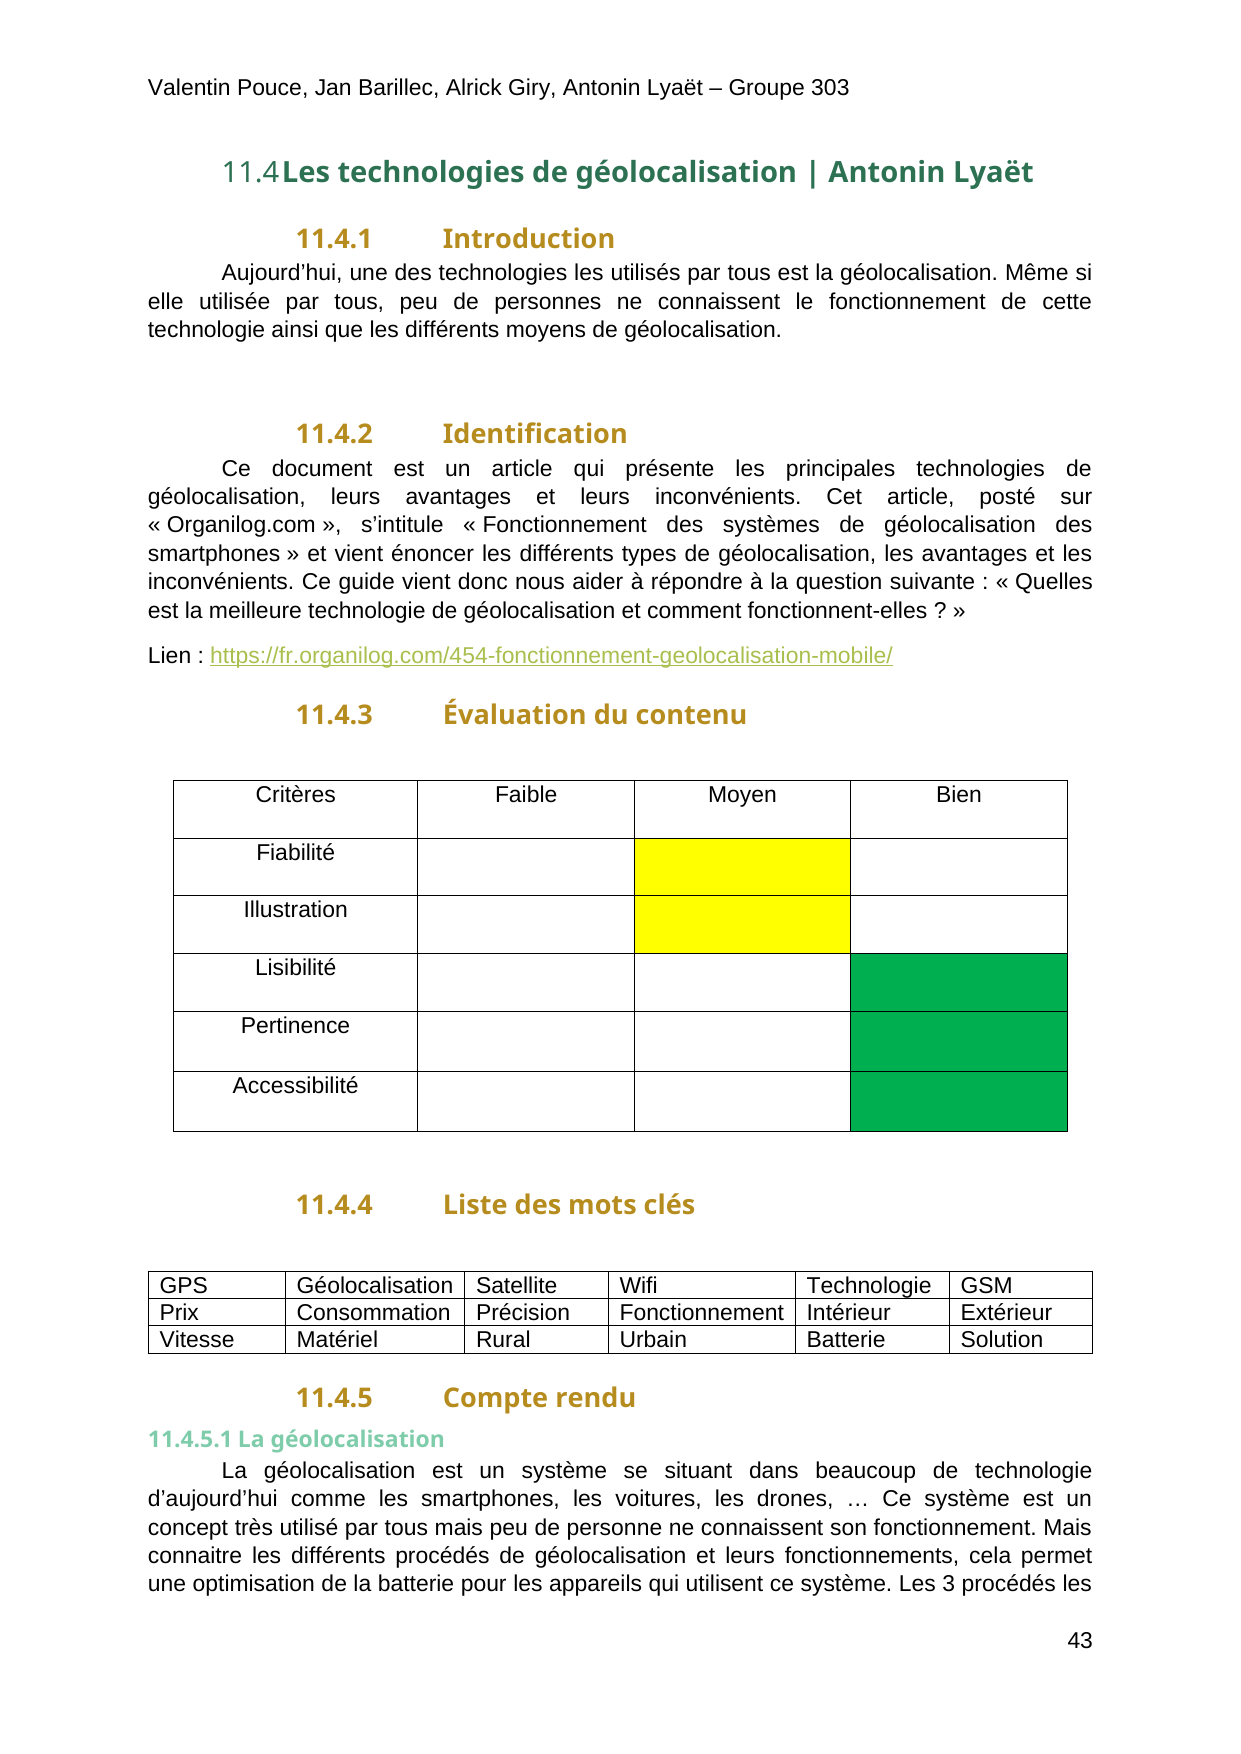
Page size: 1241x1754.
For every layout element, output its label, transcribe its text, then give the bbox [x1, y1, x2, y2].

table_cell Consommation [286, 1299, 464, 1325]
subtitle Introduction [295, 219, 1093, 256]
table_cell Pertinence [174, 1012, 417, 1071]
text Ce document est un article qui présente les principales technologies de géolocalisation, leurs avantages et leurs inconvénients. Cet article, posté sur « Organilog.com », s’intitule « Fonctionnement des systèmes de géolocalisation des smartphones » et vient énoncer les différents types de géolocalisation, les avantages et les inconvénients. Ce guide vient donc nous aider à répondre à la question suivante : « Quelles est la meilleure technologie de géolocalisation et comment fonctionnent-elles ? » [148, 454, 1093, 623]
table_header Satellite [465, 1272, 608, 1298]
table_cell [851, 839, 1067, 895]
table_cell [418, 896, 634, 953]
table_cell Urbain [609, 1326, 795, 1353]
table_header Géolocalisation [286, 1272, 464, 1298]
table_cell Batterie [796, 1326, 949, 1353]
table_cell [635, 1072, 850, 1131]
table_cell Accessibilité [174, 1072, 417, 1131]
table_cell Matériel [286, 1326, 464, 1353]
table_cell [851, 1072, 1067, 1131]
table_cell [418, 954, 634, 1011]
table_cell Intérieur [796, 1299, 949, 1325]
text Lien : https://fr.organilog.com/454-fonctionnement-geolocalisation-mobile/ [148, 642, 1093, 668]
table_cell [635, 839, 850, 895]
table_cell [635, 954, 850, 1011]
table_header GSM [950, 1272, 1092, 1298]
subtitle Les technologies de géolocalisation | Antonin Lyaët [221, 152, 1093, 191]
subtitle Liste des mots clés [295, 1186, 1093, 1223]
table_header Bien [851, 781, 1067, 838]
table_cell Prix [149, 1299, 285, 1325]
table_cell [418, 1012, 634, 1071]
table_cell Vitesse [149, 1326, 285, 1353]
table_header GPS [149, 1272, 285, 1298]
table_cell Rural [465, 1326, 608, 1353]
table_cell [635, 1012, 850, 1071]
table_cell [635, 896, 850, 953]
table_cell [851, 896, 1067, 953]
table_header Critères [174, 781, 417, 838]
subtitle La géolocalisation [148, 1423, 1093, 1454]
table_header Wifi [609, 1272, 795, 1298]
table_cell [418, 1072, 634, 1131]
table_header Technologie [796, 1272, 949, 1298]
table_cell [418, 839, 634, 895]
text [148, 1457, 1093, 1597]
table_cell Extérieur [950, 1299, 1092, 1325]
table_header Faible [418, 781, 634, 838]
table_cell Fiabilité [174, 839, 417, 895]
subtitle Identification [295, 415, 1093, 452]
table_cell Précision [465, 1299, 608, 1325]
table_cell [851, 1012, 1067, 1071]
table_cell Illustration [174, 896, 417, 953]
table_cell Solution [950, 1326, 1092, 1353]
table_cell Lisibilité [174, 954, 417, 1011]
table_cell Fonctionnement [609, 1299, 795, 1325]
subtitle Évaluation du contenu [295, 695, 1093, 732]
subtitle Compte rendu [295, 1379, 1093, 1416]
table_cell [851, 954, 1067, 1011]
table_header Moyen [635, 781, 850, 838]
text Aujourd’hui, une des technologies les utilisés par tous est la géolocalisation. Même si elle utilisée par tous, peu de personnes ne connaissent le fonctionnement de cette technologie ainsi que les différents moyens de géolocalisation. [148, 259, 1093, 343]
